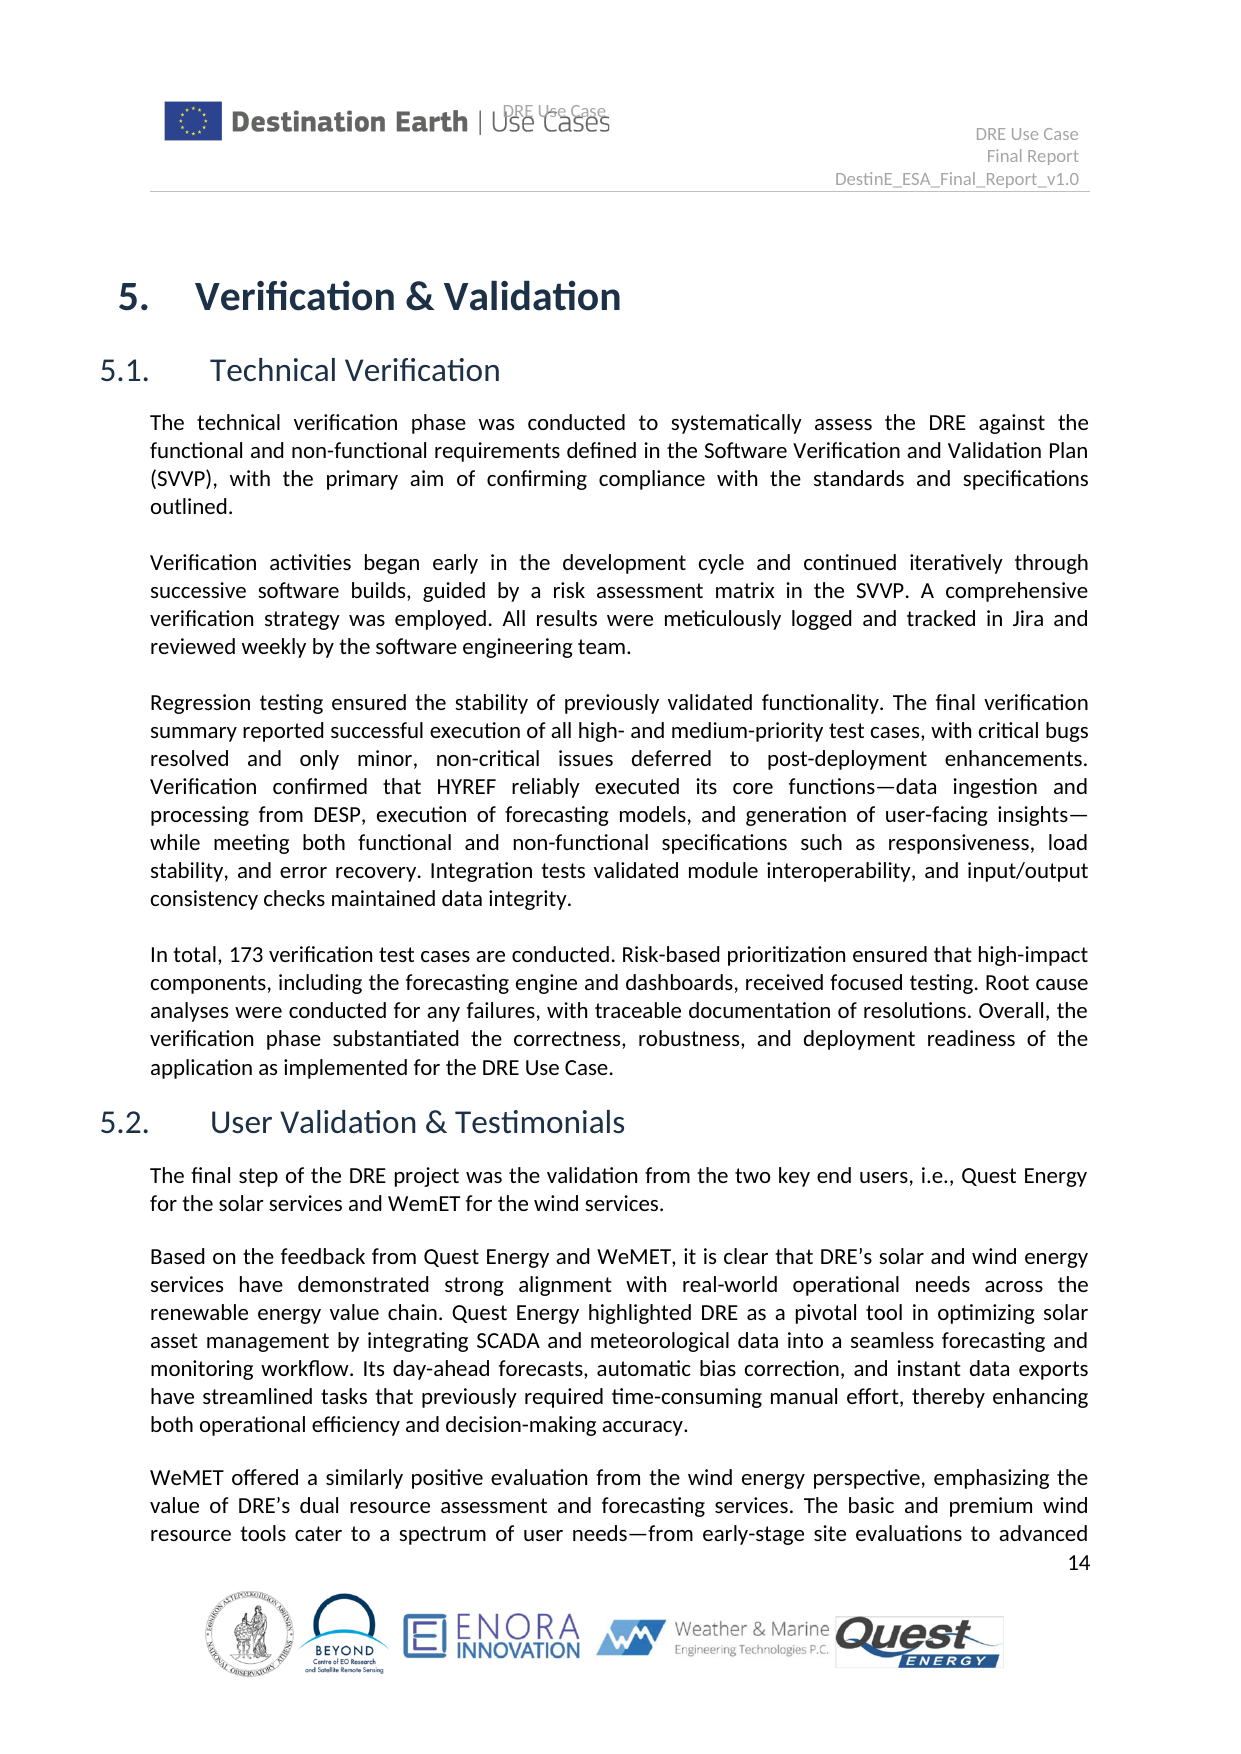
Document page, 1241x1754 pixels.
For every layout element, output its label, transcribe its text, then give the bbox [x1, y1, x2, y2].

text Based on the feedback from Quest Energy and WeMET, it is clear that DRE’s solar and wind energy services have demonstrated strong alignment with real-world operational needs across the renewable energy value chain. Quest Energy highlighted DRE as a pivotal tool in optimizing solar asset management by integrating SCADA and meteorological data into a seamless forecasting and monitoring workflow. Its day-ahead forecasts, automatic bias correction, and instant data exports have streamlined tasks that previously required time-consuming manual effort, thereby enhancing both operational efficiency and decision-making accuracy. [150, 1242, 1090, 1438]
text ​Regression testing ensured the stability of previously validated functionality. The final verification summary reported successful execution of all high- and medium-priority test cases, with critical bugs resolved and only minor, non-critical issues deferred to post-deployment enhancements. Verification confirmed that HYREF reliably executed its core functions—data ingestion and processing from DESP, execution of forecasting models, and generation of user-facing insights—while meeting both functional and non-functional specifications such as responsiveness, load stability, and error recovery. Integration tests validated module interoperability, and input/output consistency checks maintained data integrity. [150, 688, 1090, 912]
subtitle User Validation & Testimonials [150, 1101, 1090, 1142]
text ​Verification activities began early in the development cycle and continued iteratively through successive software builds, guided by a risk assessment matrix in the SVVP. A comprehensive verification strategy was employed. All results were meticulously logged and tracked in Jira and reviewed weekly by the software engineering team. [150, 548, 1090, 660]
subtitle Verification & Validation [150, 269, 1090, 320]
text In total, ​173 verification test cases are conducted. Risk-based prioritization ensured that high-impact components, including the forecasting engine and dashboards, received focused testing. Root cause analyses were conducted for any failures, with traceable documentation of resolutions. Overall, the verification phase substantiated the correctness, robustness, and deployment readiness of the application as implemented for the DRE Use Case. [150, 941, 1090, 1081]
picture [161, 98, 610, 145]
text ​The technical verification phase was conducted to systematically assess the DRE against the functional and non-functional requirements defined in the Software Verification and Validation Plan (SVVP), with the primary aim of confirming compliance with the standards and specifications outlined. [150, 408, 1090, 520]
text The final step of the DRE project was the validation from the two key end users, i.e., Quest Energy for the solar services and WemET for the wind services. [150, 1161, 1090, 1217]
subtitle Technical Verification [150, 349, 1090, 389]
picture [189, 1576, 1014, 1687]
